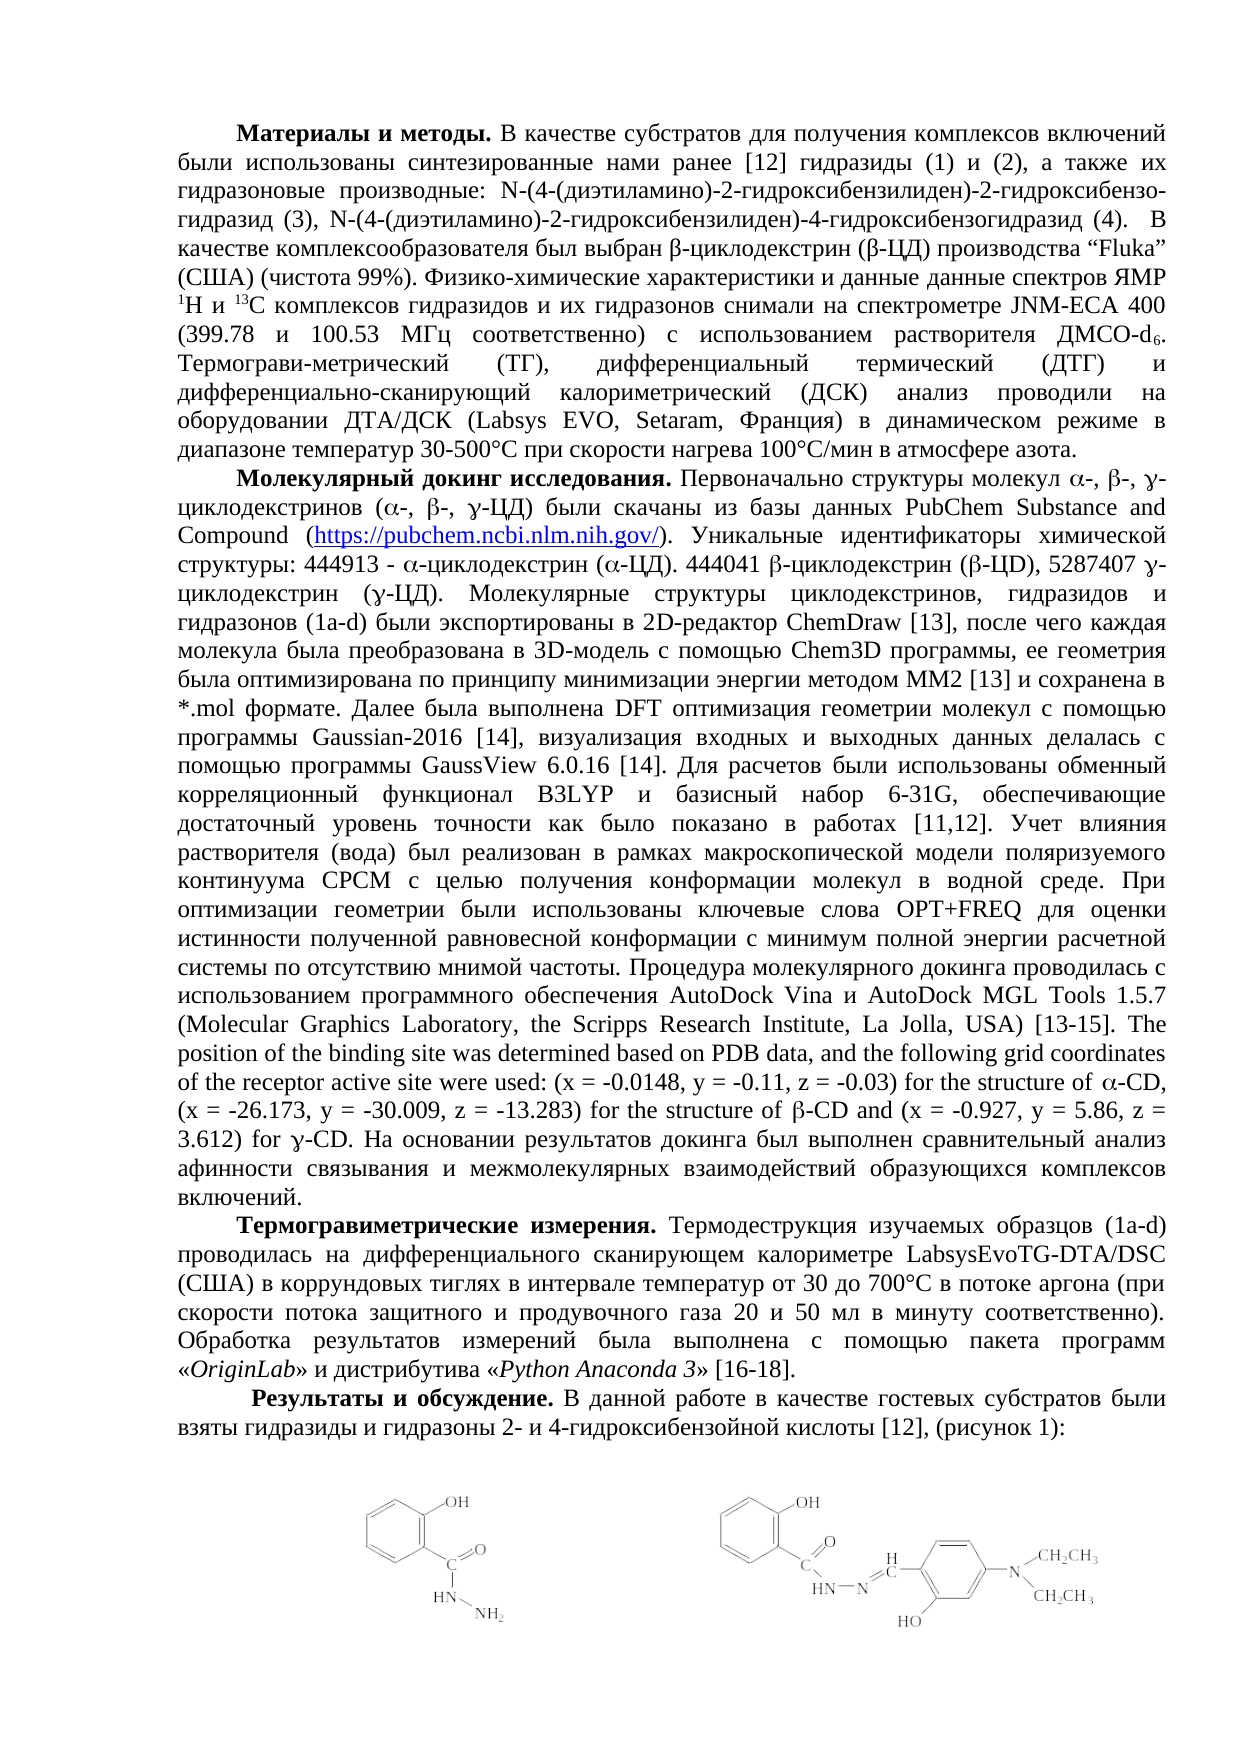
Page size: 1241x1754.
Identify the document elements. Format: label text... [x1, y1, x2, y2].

table_header (1a) [198, 1490, 672, 1628]
text Материалы и методы. В качестве субстратов для получения комплексов включений были использованы синтезированные нами ранее [12] гидразиды (1) и (2), а также их гидразоновые производные: N-(4-(диэтиламино)-2-гидроксибензилиден)-2-гидроксибензо-гидразид (3), N-(4-(диэтиламино)-2-гидроксибензилиден)-4-гидроксибензогидразид (4). В качестве комплексообразователя был выбран β-циклодекстрин (β-ЦД) производства “Fluka” (США) (чистота 99%). Физико-химические характеристики и данные данные спектров ЯМР 1Н и 13С комплексов гидразидов и их гидразонов снимали на спектрометре JNM-ECA 400 (399.78 и 100.53 МГц соответственно) с использованием растворителя ДМСО-d6. Термограви-метрический (ТГ), дифференциальный термический (ДТГ) и дифференциально-сканирующий калориметрический (ДСК) анализ проводили на оборудовании ДТА/ДСК (Labsys EVO, Setaram, Франция) в динамическом режиме в диапазоне температур 30-500°С при скорости нагрева 100°С/мин в атмосфере азота. [177, 118, 1167, 463]
text Молекулярный докинг исследования. Первоначально структуры молекул -, -, -циклодекстринов (-, -, -ЦД) были скачаны из базы данных PubChem Substance and Compound (https://pubchem.ncbi.nlm.nih.gov/). Уникальные идентификаторы химической структуры: 444913 - -циклодекстрин (-ЦД). 444041 -циклодекстрин (-ЦD), 5287407 -циклодекстрин (-ЦД). Молекулярные структуры циклодекстринов, гидразидов и гидразонов (1a-d) были экспортированы в 2D-редактор ChemDraw [13], после чего каждая молекула была преобразована в 3D-модель с помощью Chem3D программы, ее геометрия была оптимизирована по принципу минимизации энергии методом ММ2 [13] и сохранена в *.mol формате. Далее была выполнена DFT оптимизация геометрии молекул с помощью программы Gaussian-2016 [14], визуализация входных и выходных данных делалась с помощью программы GaussView 6.0.16 [14]. Для расчетов были использованы обменный корреляционный функционал B3LYP и базисный набор 6-31G, обеспечивающие достаточный уровень точности как было показано в работах [11,12]. Учет влияния растворителя (вода) был реализован в рамках макроскопической модели поляризуемого континуума CPCM с целью получения конформации молекул в водной среде. При оптимизации геометрии были использованы ключевые слова OPT+FREQ для оценки истинности полученной равновесной конформации с минимум полной энергии расчетной системы по отсутствию мнимой частоты. Процедура молекулярного докинга проводилась с использованием программного обеспечения AutoDock Vina и AutoDock MGL Tools 1.5.7 (Molecular Graphics Laboratory, the Scripps Research Institute, La Jolla, USA) [13-15]. The position of the binding site was determined based on PDB data, and the following grid coordinates of the receptor active site were used: (x = -0.0148, y = -0.11, z = -0.03) for the structure of -CD, (x = -26.173, y = -30.009, z = -13.283) for the structure of -CD and (x = -0.927, y = 5.86, z = 3.612) for -CD. На основании результатов докинга был выполнен сравнительный анализ афинности связывания и межмолекулярных взаимодействий образующихся комплексов включений. [177, 463, 1167, 1211]
table_header (1b) [672, 1490, 1146, 1628]
text Результаты и обсуждение. В данной работе в качестве гостевых субстратов были взяты гидразиды и гидразоны 2- и 4-гидроксибензойной кислоты [12], (рисунок 1): [177, 1383, 1167, 1441]
text Термогравиметрические измерения. Термодеструкция изучаемых образцов (1a-d) проводилась на дифференциального сканирующем калориметре LabsysEvoTG-DTA/DSC (США) в коррундовых тиглях в интервале температур от 30 до 700°С в потоке аргона (при скорости потока защитного и продувочного газа 20 и 50 мл в минуту соответственно). Обработка результатов измерений была выполнена с помощью пакета программ «OriginLab» и дистрибутива «Python Anaconda 3» [16-18]. [177, 1211, 1167, 1383]
